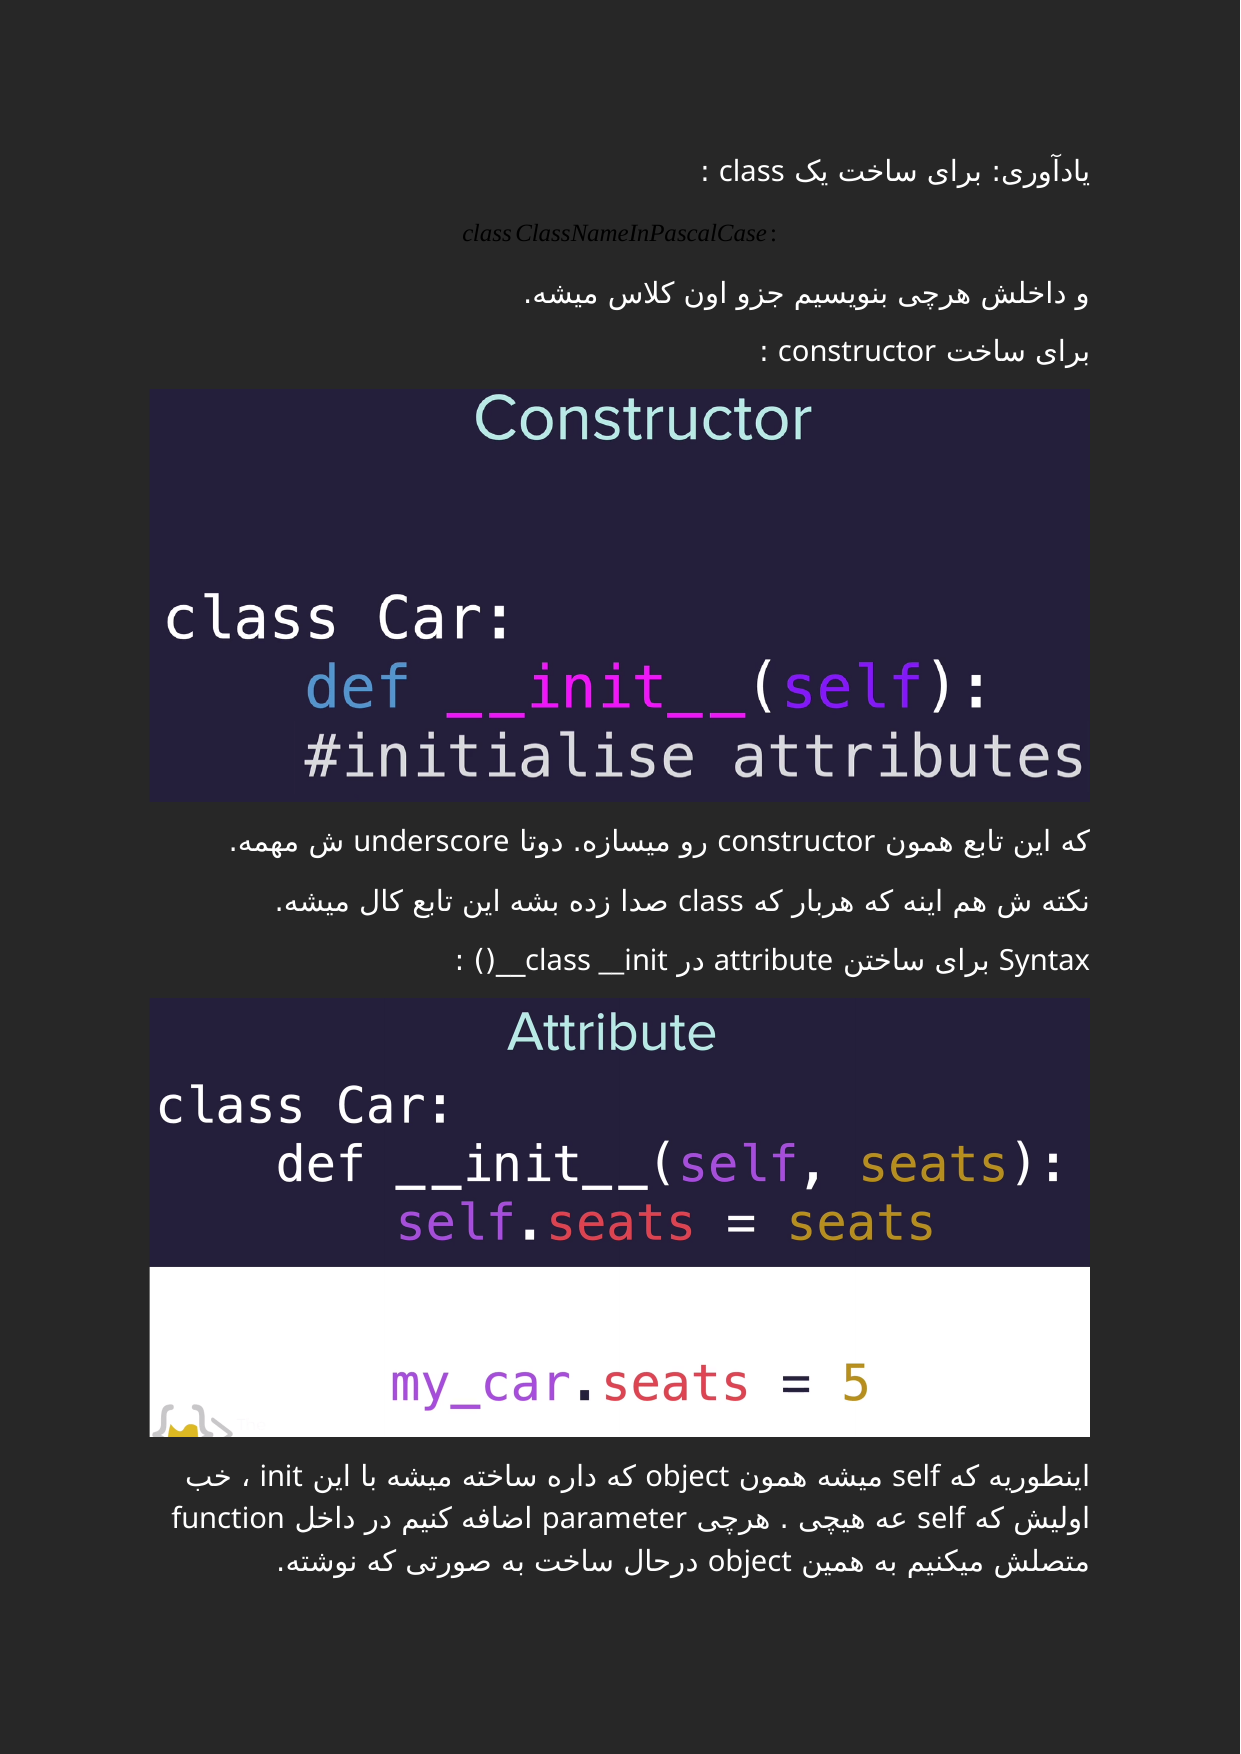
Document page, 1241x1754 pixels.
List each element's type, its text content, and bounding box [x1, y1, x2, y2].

text نکته ش هم اینه که هربار که class صدا زده بشه این تابع کال میشه. [150, 880, 1090, 919]
picture [149, 389, 1090, 802]
picture [149, 998, 1090, 1437]
text اینطوریه که self میشه همون object که داره ساخته میشه با این init ، خب اولیش که self عه هیچی . هرچی parameter اضافه کنیم در داخل function متصلش میکنیم به همین object درحال ساخت به صورتی که نوشته. [150, 1455, 1090, 1580]
text و داخلش هرچی بنویسیم جزو اون کلاس میشه. [150, 277, 1090, 311]
text برای ساخت constructor : [150, 330, 1090, 370]
text یادآوری: برای ساخت یک class : [150, 150, 1090, 190]
text که این تابع همون constructor رو میسازه. دوتا underscore ش مهمه. [150, 820, 1090, 860]
text Syntax برای ساختن attribute در class __init__() : [150, 939, 1090, 979]
